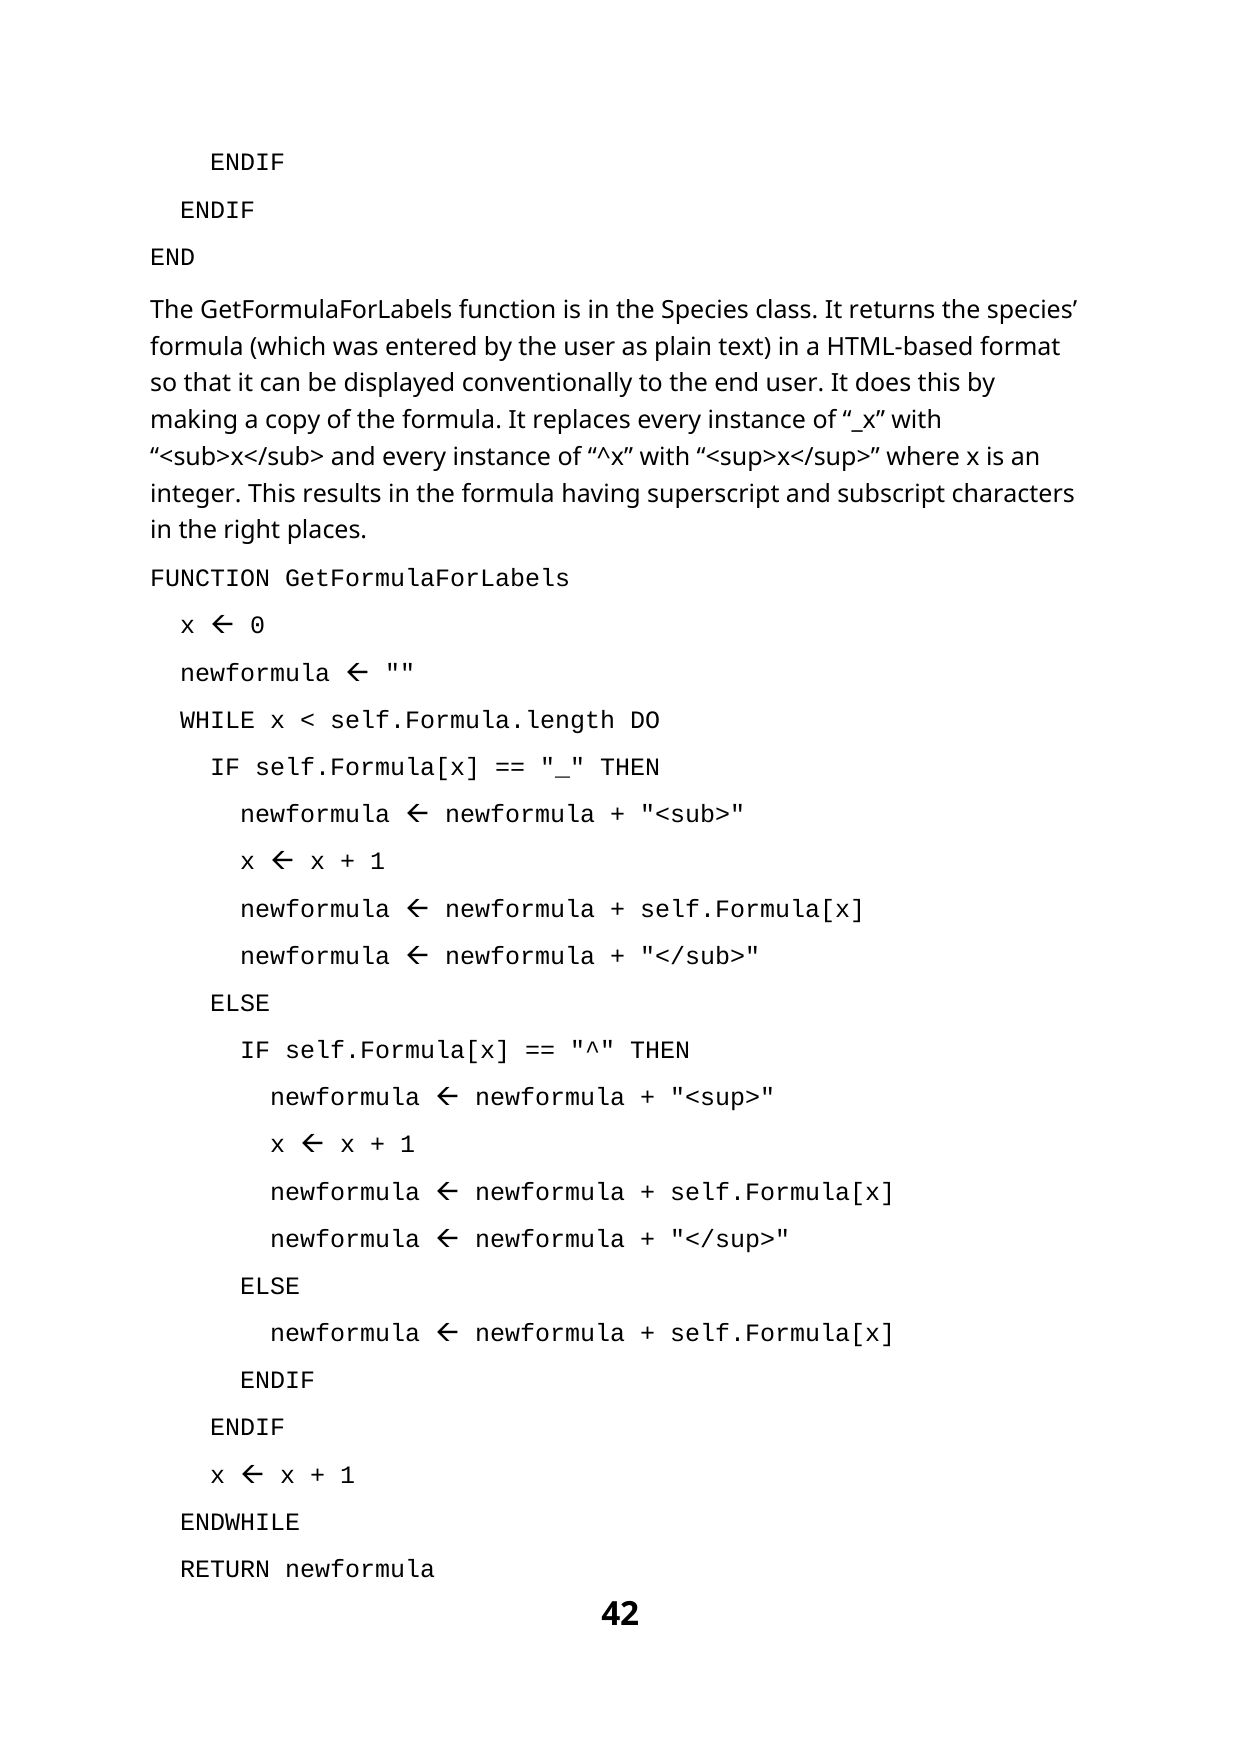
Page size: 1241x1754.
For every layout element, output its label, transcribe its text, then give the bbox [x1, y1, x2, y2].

text newformula newformula + "</sub>" [150, 943, 1090, 971]
text IF self.Formula[x] == "^" THEN [150, 1037, 1090, 1066]
text ENDWHILE [150, 1509, 1090, 1538]
text ENDIF [150, 1415, 1090, 1443]
text ENDIF [150, 150, 1090, 178]
text newformula newformula + "</sup>" [150, 1226, 1090, 1254]
text x x + 1 [150, 1462, 1090, 1491]
text IF self.Formula[x] == "_" THEN [150, 754, 1090, 783]
text ELSE [150, 990, 1090, 1019]
text newformula newformula + self.Formula[x] [150, 1179, 1090, 1207]
text x 0 [150, 613, 1090, 641]
text ENDIF [150, 1368, 1090, 1396]
text newformula newformula + self.Formula[x] [150, 896, 1090, 924]
text newformula newformula + "<sup>" [150, 1085, 1090, 1113]
text The GetFormulaForLabels function is in the Species class. It returns the species’ formula (which was entered by the user as plain text) in a HTML-based format so that it can be displayed conventionally to the end user. It does this by making a copy of the formula. It replaces every instance of “_x” with “<sub>x</sub> and every instance of “^x” with “<sup>x</sup>” where x is an integer. This results in the formula having superscript and subscript characters in the right places. [150, 292, 1090, 546]
text newformula newformula + "<sub>" [150, 802, 1090, 830]
text newformula newformula + self.Formula[x] [150, 1321, 1090, 1349]
text WHILE x < self.Formula.length DO [150, 707, 1090, 736]
text RETURN newformula [150, 1557, 1090, 1585]
text END [150, 244, 1090, 273]
text newformula "" [150, 660, 1090, 688]
text x x + 1 [150, 1132, 1090, 1160]
text ENDIF [150, 197, 1090, 226]
text x x + 1 [150, 849, 1090, 877]
text ELSE [150, 1273, 1090, 1302]
text FUNCTION GetFormulaForLabels [150, 566, 1090, 594]
